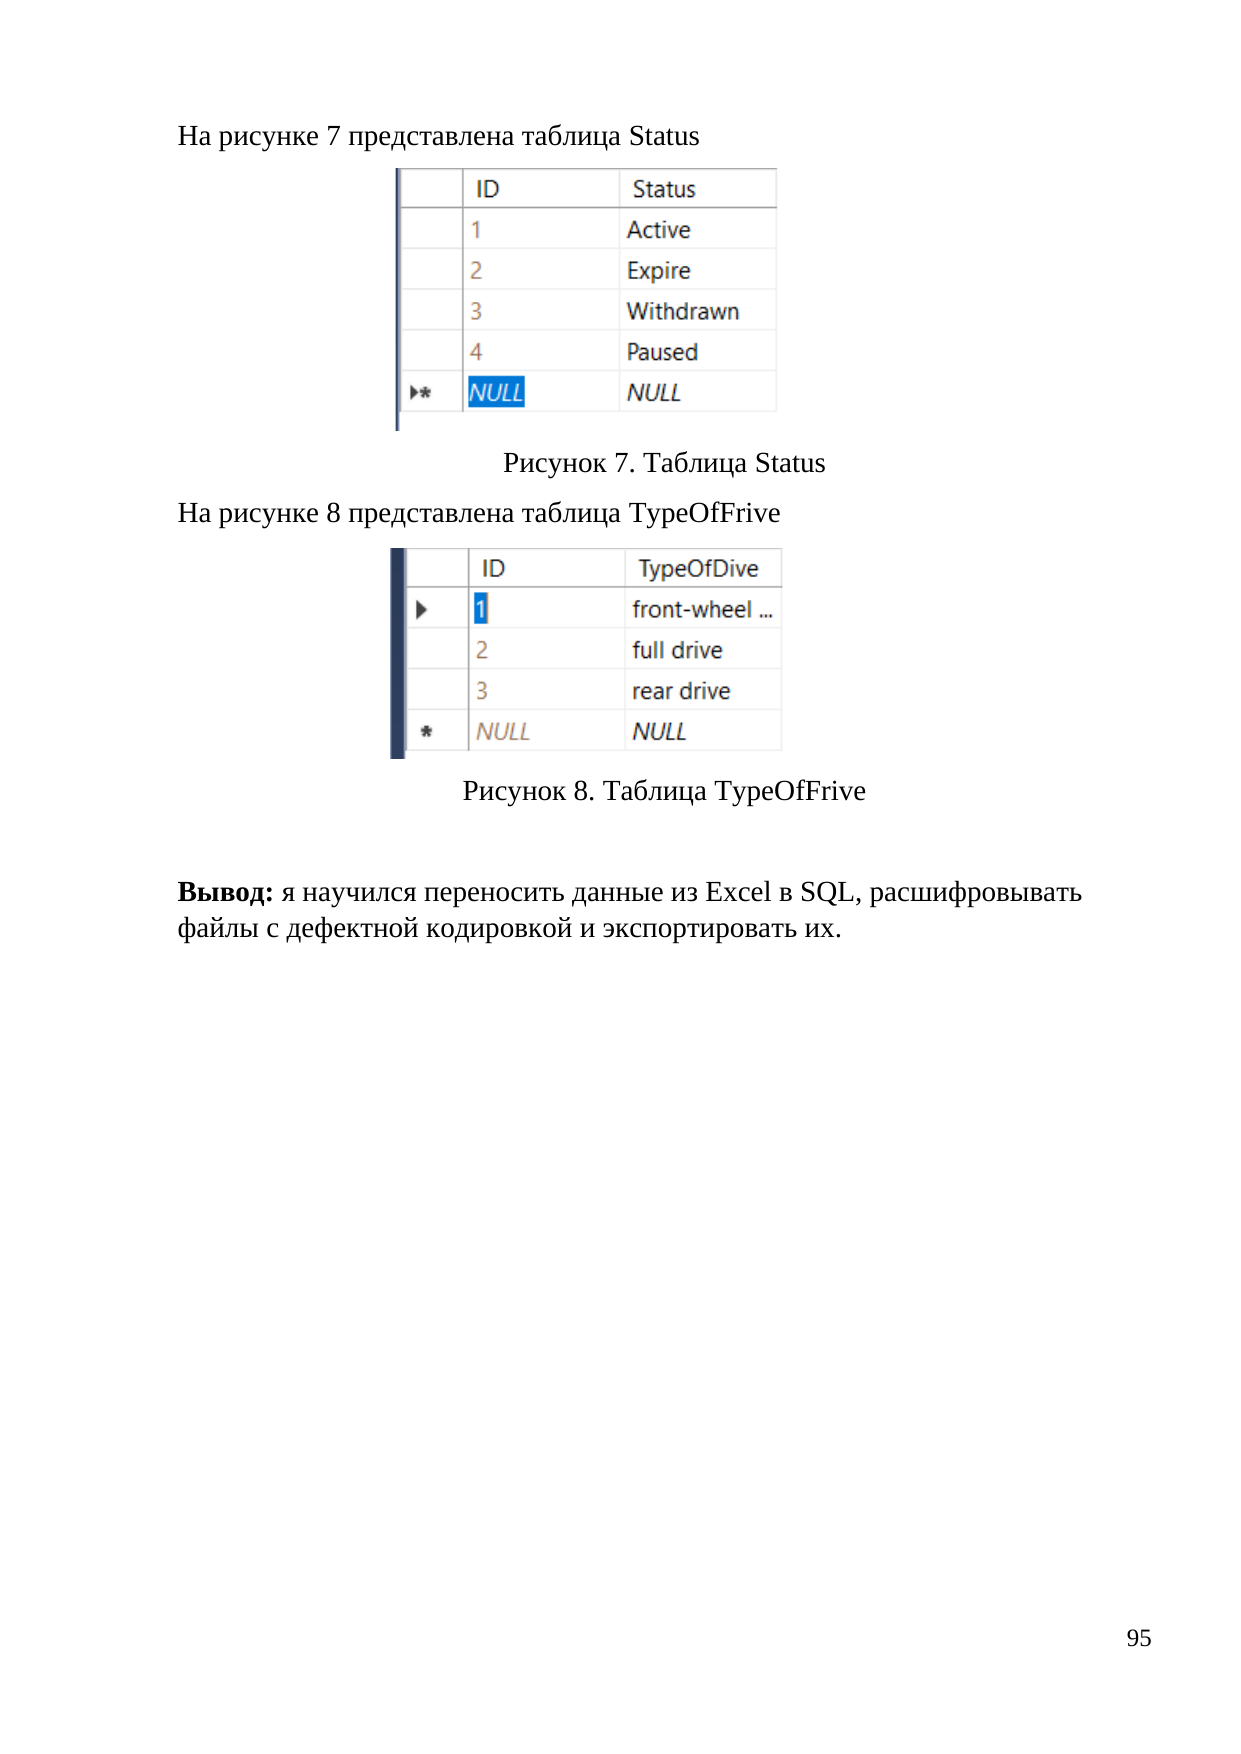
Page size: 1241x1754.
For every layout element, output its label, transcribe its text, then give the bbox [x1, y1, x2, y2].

text На рисунке 7 представлена таблица Status [177, 118, 1152, 152]
text На рисунке 8 представлена таблица TypeOfFrive [177, 496, 1152, 529]
picture [395, 168, 934, 431]
text Рисунок 7. Таблица Status [177, 445, 1152, 479]
text Вывод: я научился переносить данные из Excel в SQL, расшифровывать файлы с дефектной кодировкой и экспортировать их. [177, 874, 1152, 944]
text Рисунок 8. Таблица TypeOfFrive [177, 773, 1152, 807]
picture [390, 548, 939, 759]
